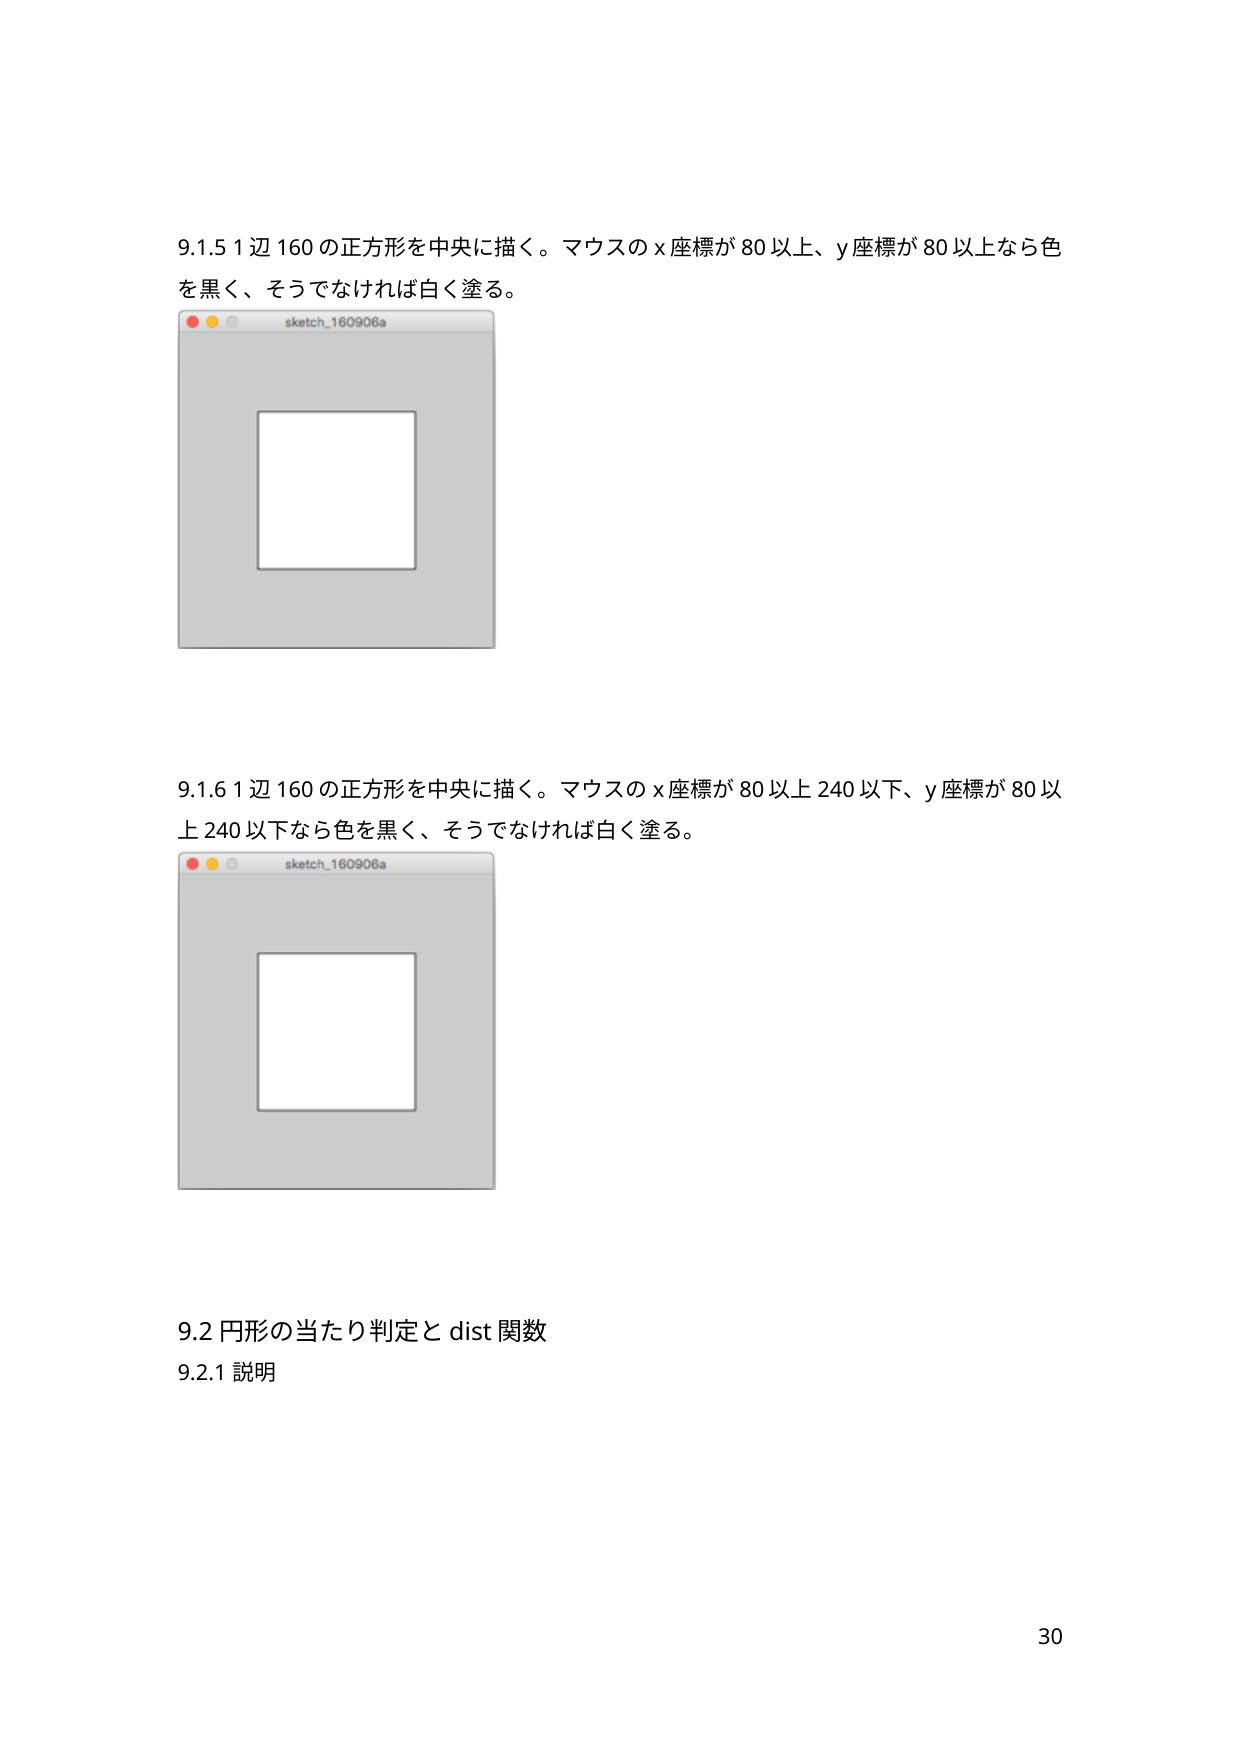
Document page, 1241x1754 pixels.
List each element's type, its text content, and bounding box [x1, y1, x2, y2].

subtitle 9.2.1 説明 [177, 1350, 1063, 1392]
subtitle 9.1.6 1辺160の正方形を中央に描く。マウスのx座標が80以上240以下、y座標が80以上240以下なら色を黒く、そうでなければ白く塗る。 [177, 767, 1063, 850]
subtitle 9.2 円形の当たり判定とdist関数 [177, 1308, 1063, 1350]
picture [177, 308, 497, 649]
picture [177, 850, 497, 1190]
subtitle 9.1.5 1辺160の正方形を中央に描く。マウスのx座標が80以上、y座標が80以上なら色を黒く、そうでなければ白く塗る。 [177, 225, 1063, 308]
